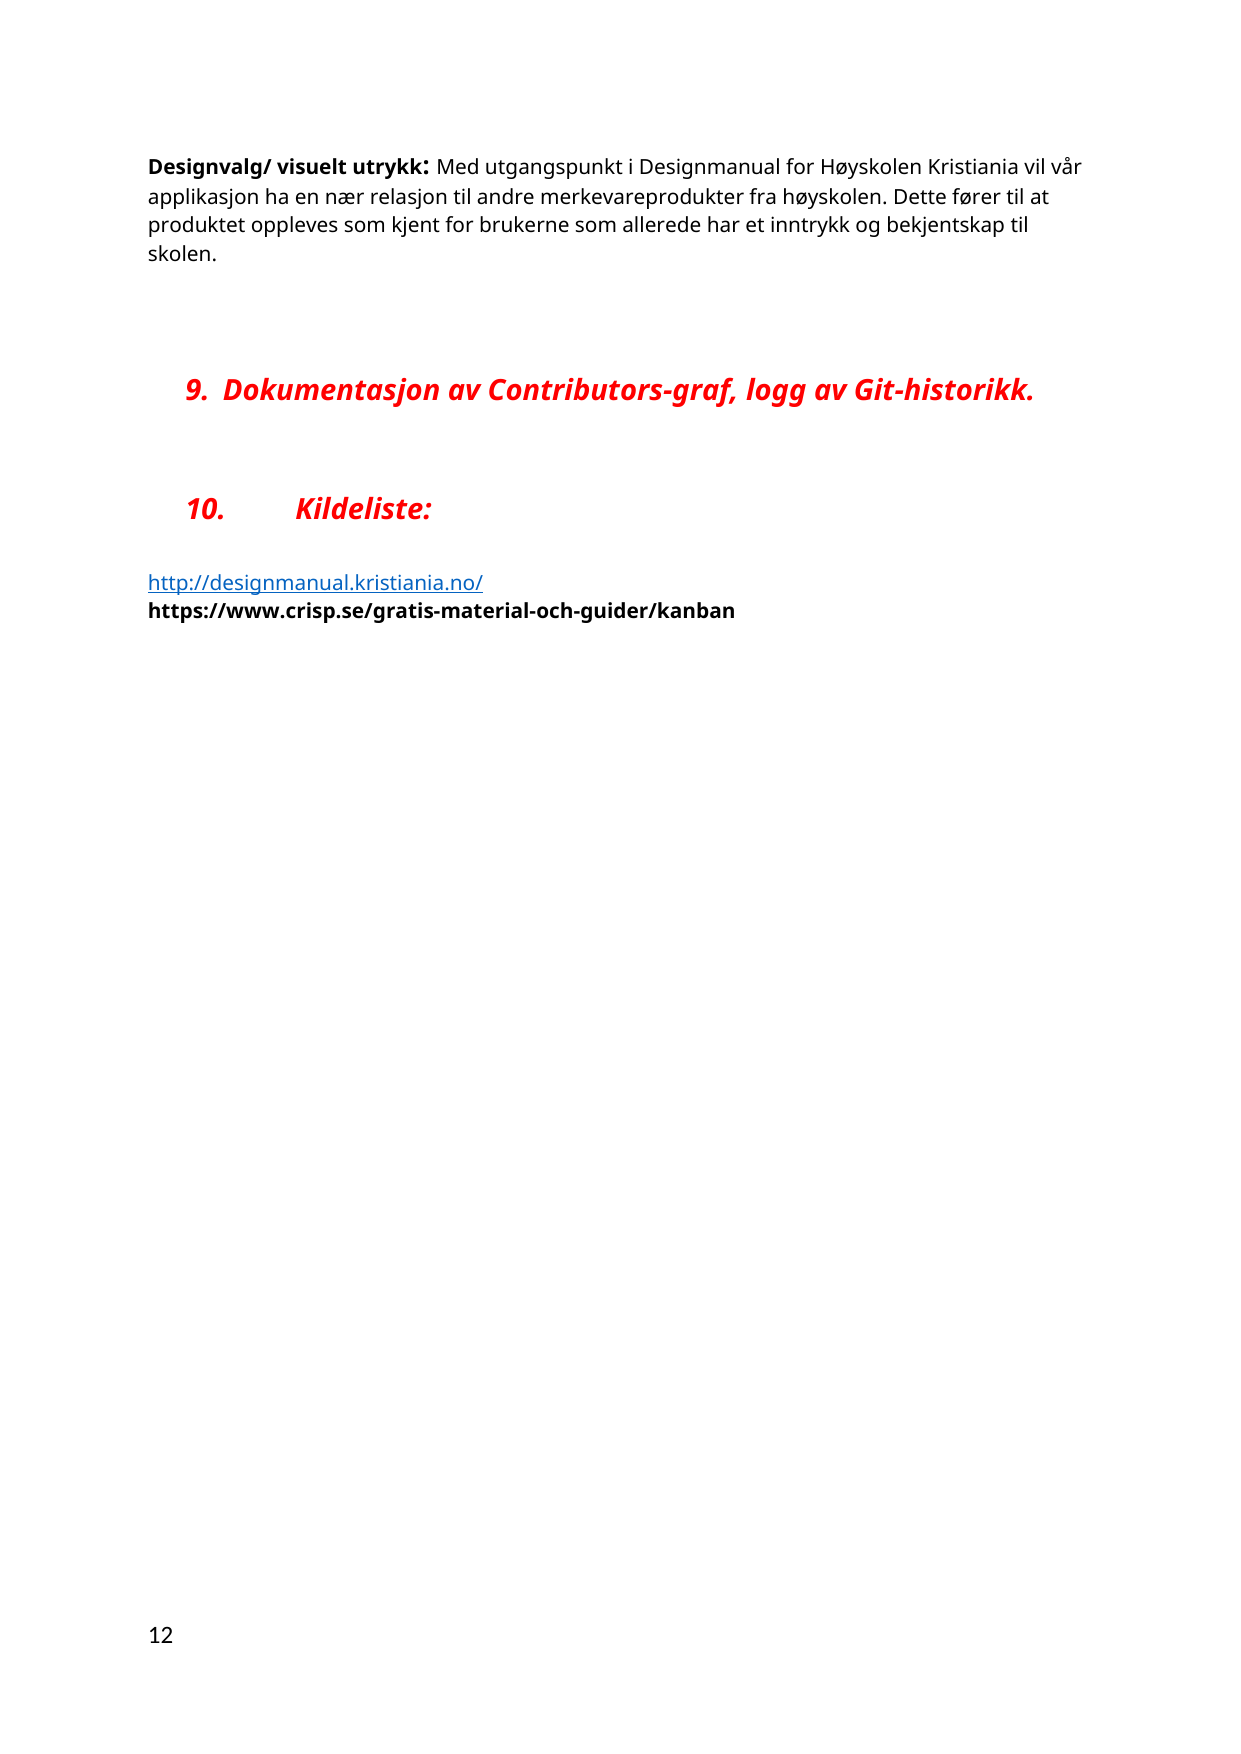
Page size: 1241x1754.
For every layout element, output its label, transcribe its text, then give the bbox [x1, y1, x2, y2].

list Dokumentasjon av Contributors-graf, logg av Git-historikk. [185, 369, 1092, 409]
list Kildeliste: [185, 488, 1092, 528]
text http://designmanual.kristiania.no/ [148, 568, 1092, 596]
text Designvalg/ visuelt utrykk: Med utgangspunkt i Designmanual for Høyskolen Kristiania vil vår applikasjon ha en nær relasjon til andre merkevareprodukter fra høyskolen. Dette fører til at produktet oppleves som kjent for brukerne som allerede har et inntrykk og bekjentskap til skolen. [148, 148, 1092, 267]
text https://www.crisp.se/gratis-material-och-guider/kanban [148, 596, 1092, 624]
